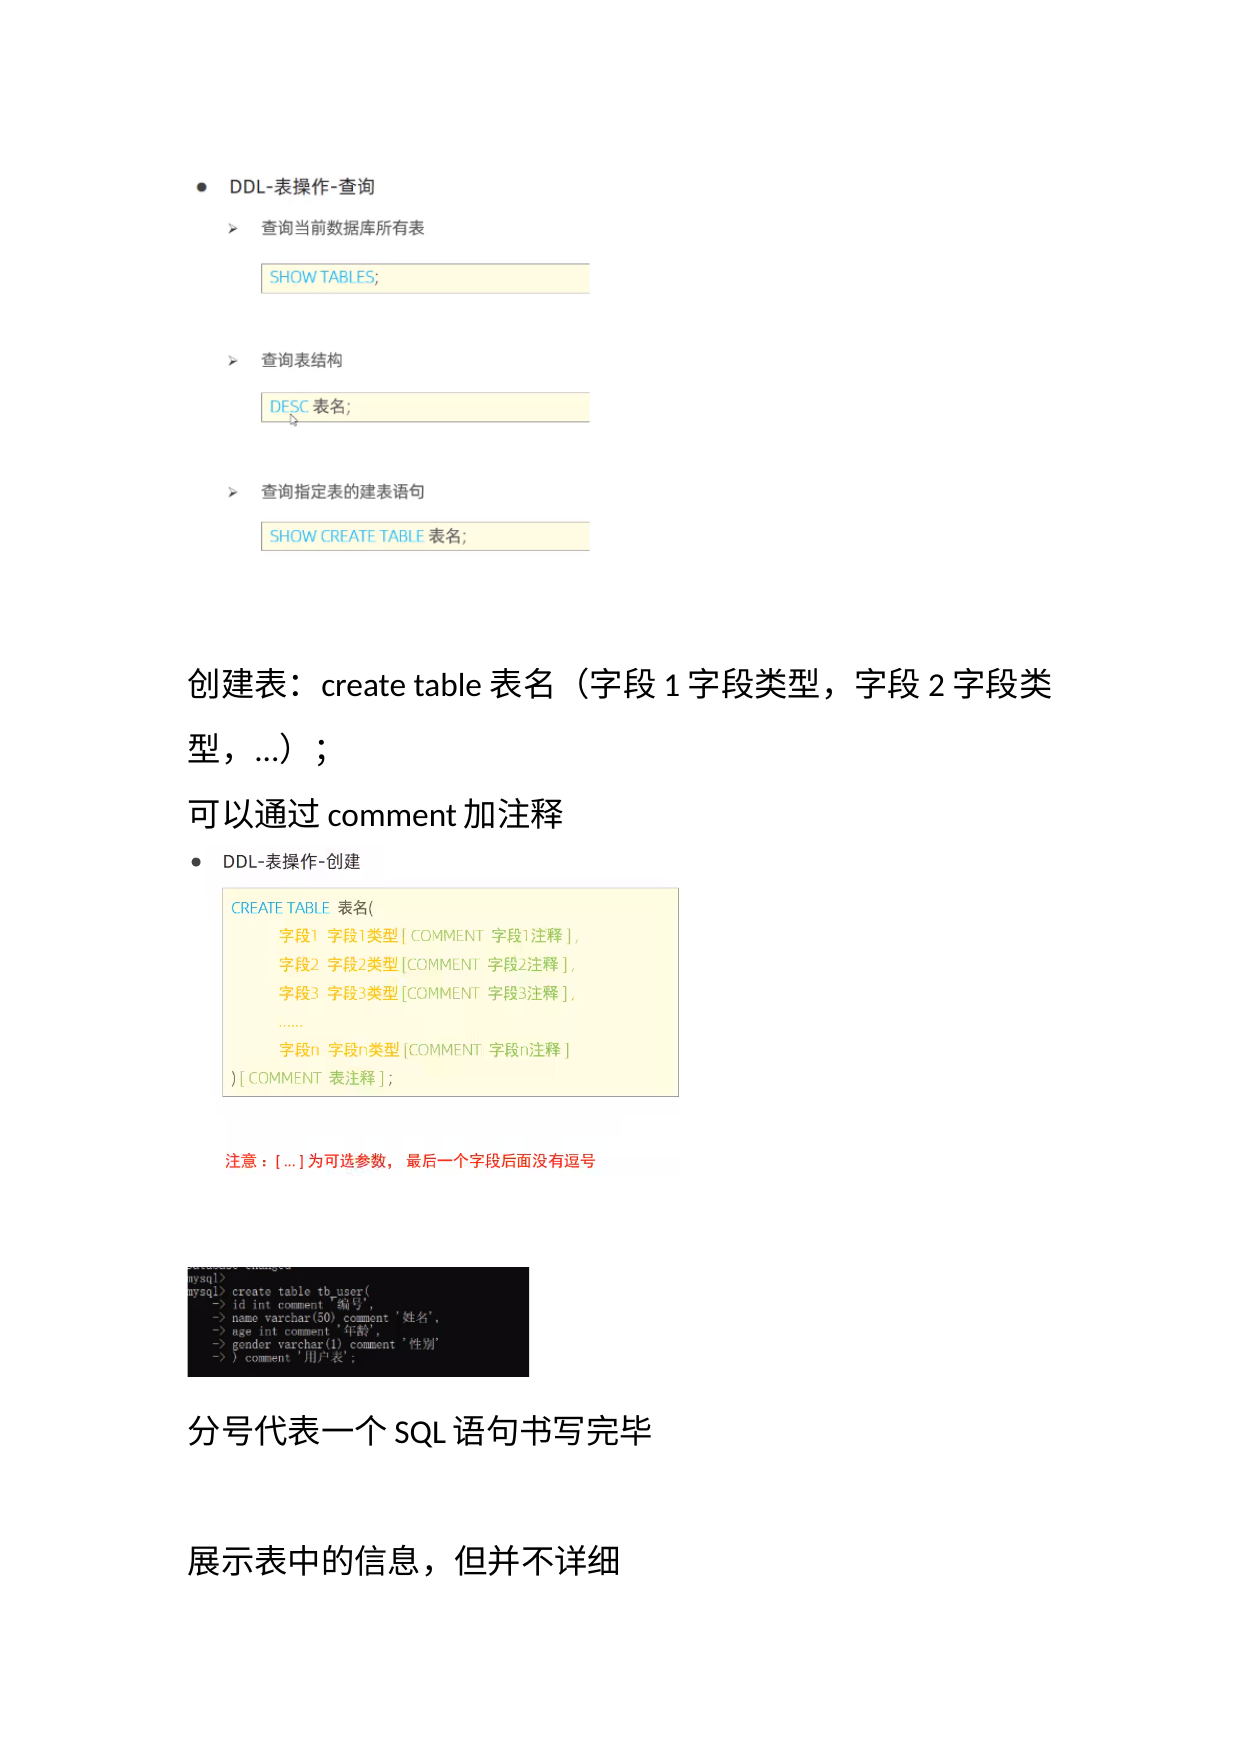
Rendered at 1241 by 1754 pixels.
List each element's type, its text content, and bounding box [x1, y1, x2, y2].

picture [187, 844, 681, 1176]
list 可以通过comment加注释 [187, 779, 1053, 844]
text 展示表中的信息，但并不详细 [187, 1527, 1053, 1592]
text 分号代表一个SQL语句书写完毕 [187, 1397, 1053, 1462]
picture [187, 1267, 530, 1377]
list 创建表：create table 表名（字段1 字段类型，字段2 字段类型，...）； [187, 649, 1053, 779]
picture [187, 162, 590, 574]
